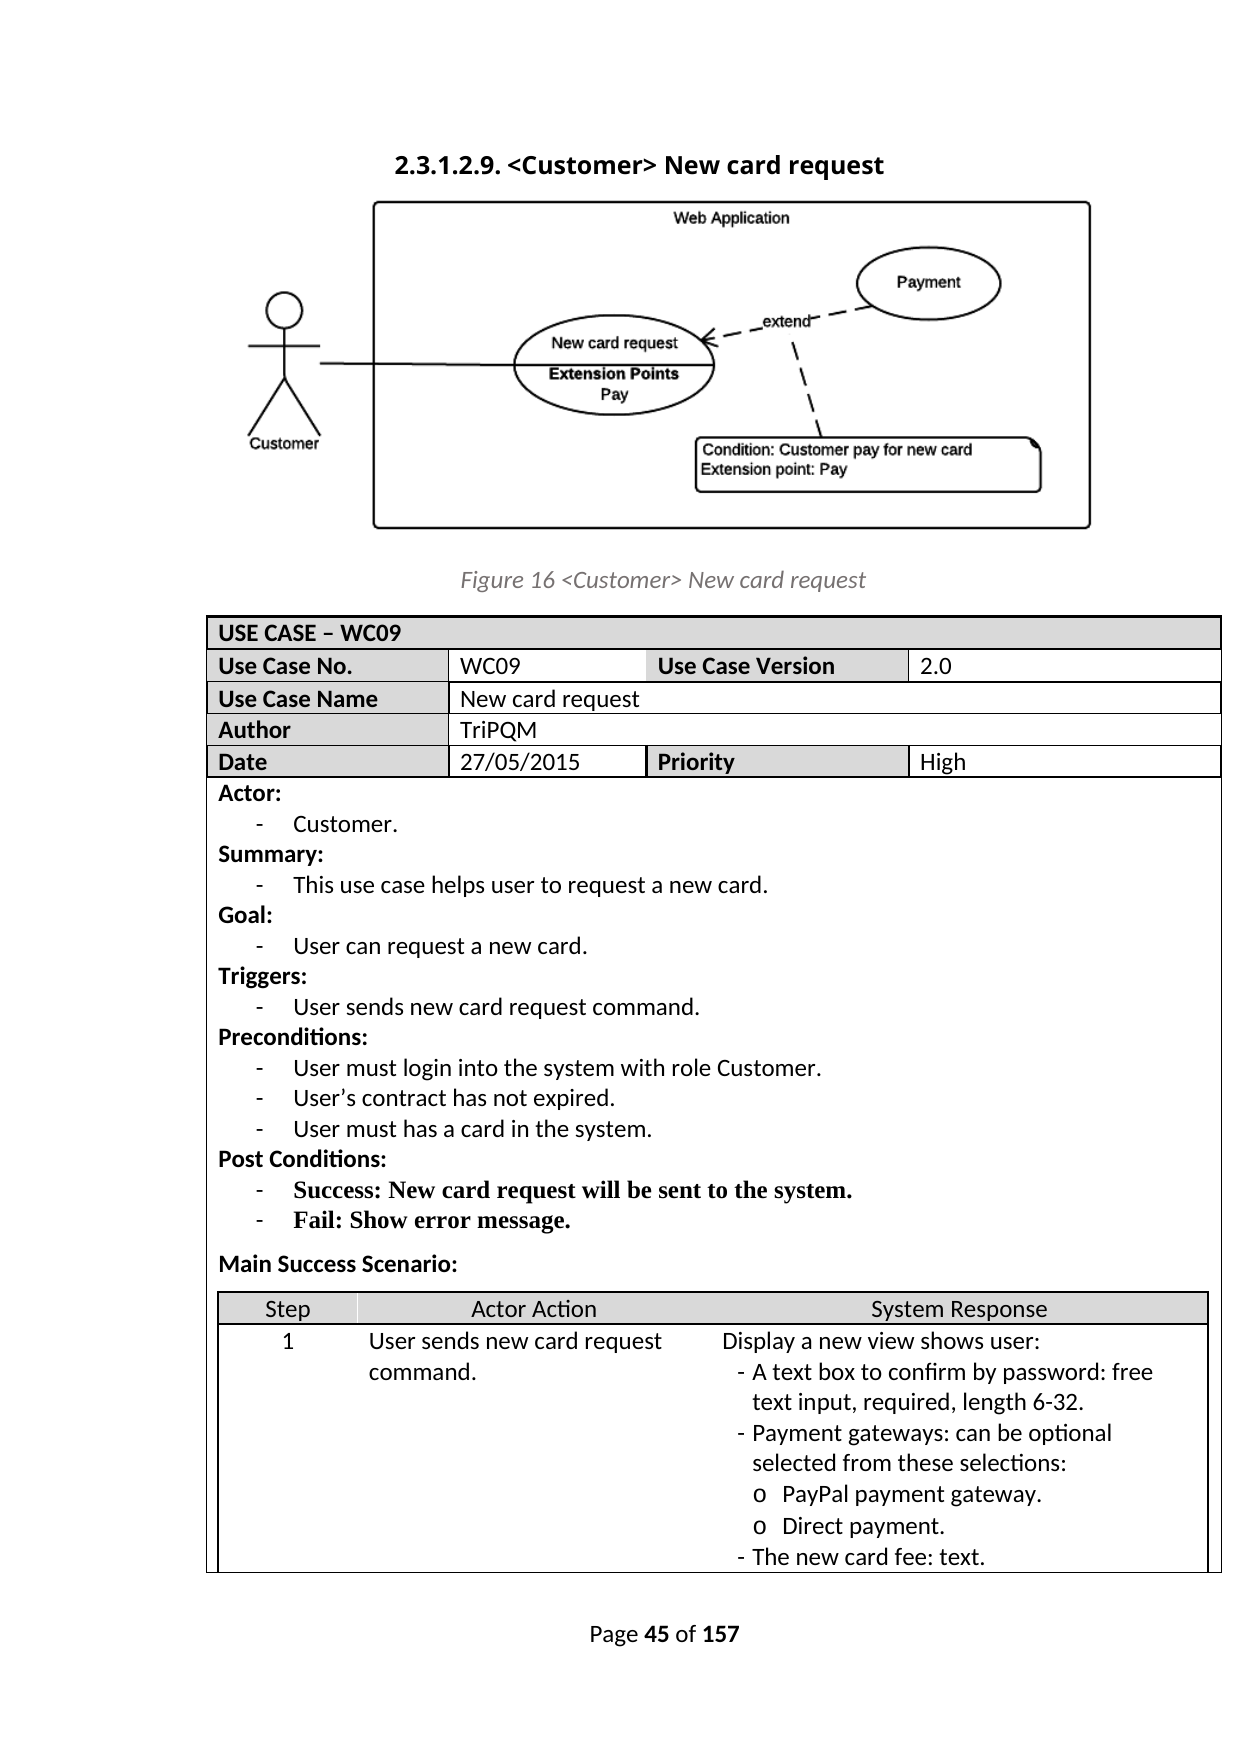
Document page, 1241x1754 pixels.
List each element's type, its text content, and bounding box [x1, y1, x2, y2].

table_cell 27/05/2015 [450, 746, 645, 776]
table_cell Author [207, 714, 448, 745]
table_cell TriPQM [449, 714, 1221, 745]
table_cell New card request [450, 683, 1220, 713]
table_cell Priority [648, 746, 908, 776]
text Figure <Customer> New card request [207, 564, 1122, 594]
table_cell Use Case No. [207, 650, 448, 681]
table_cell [207, 778, 1221, 1572]
table_cell 2.0 [909, 650, 1221, 681]
table_cell High [910, 746, 1220, 776]
picture [208, 184, 1121, 545]
table_header USE CASE – WC09 [208, 618, 1220, 648]
table_cell Use Case Version [646, 650, 908, 681]
table_cell Date [208, 746, 448, 776]
table_cell WC09 [449, 650, 646, 681]
table_cell Use Case Name [208, 682, 448, 713]
subtitle <Customer> New card request [394, 148, 1122, 182]
